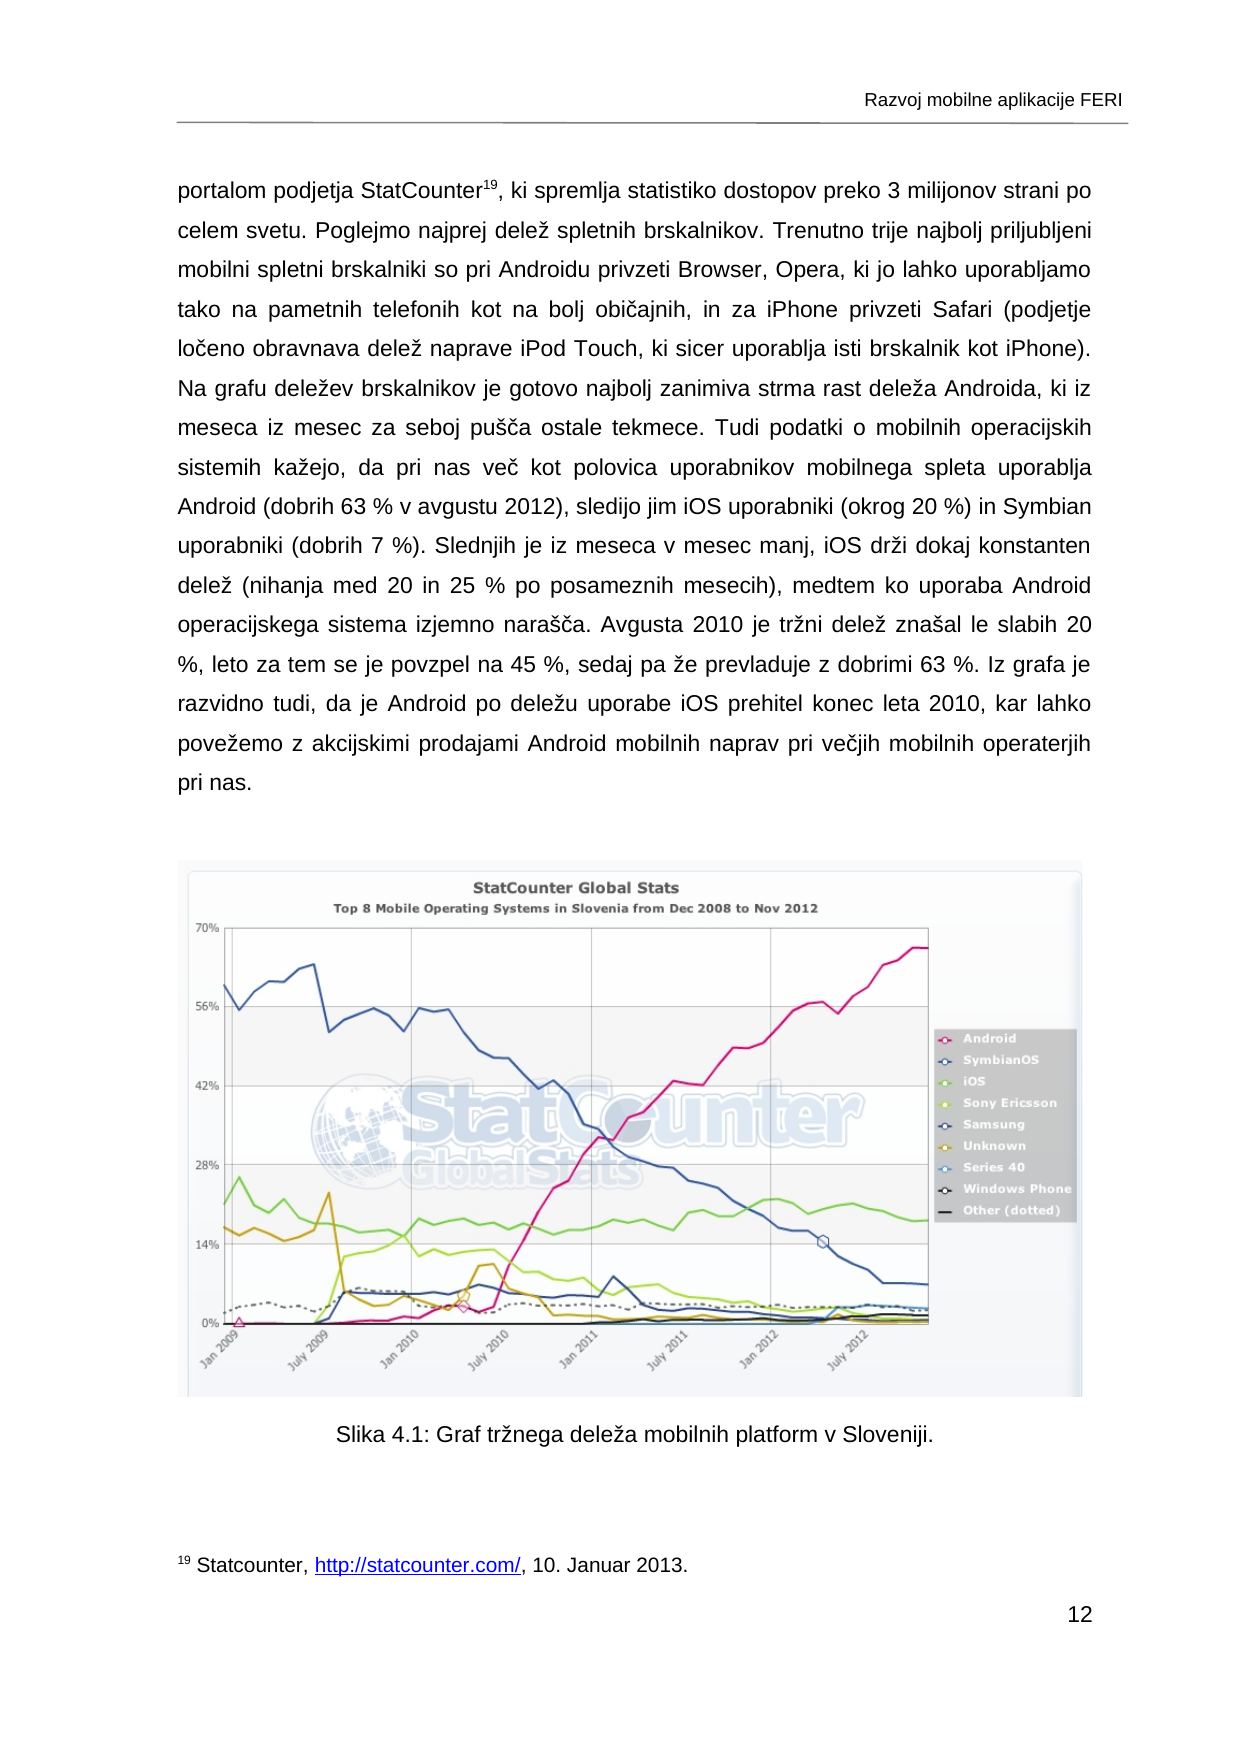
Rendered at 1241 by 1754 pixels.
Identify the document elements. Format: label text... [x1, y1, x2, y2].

picture [177, 860, 1093, 1397]
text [177, 177, 1092, 796]
text Slika 4.1: Graf tržnega deleža mobilnih platform v Sloveniji. [177, 1421, 1092, 1447]
